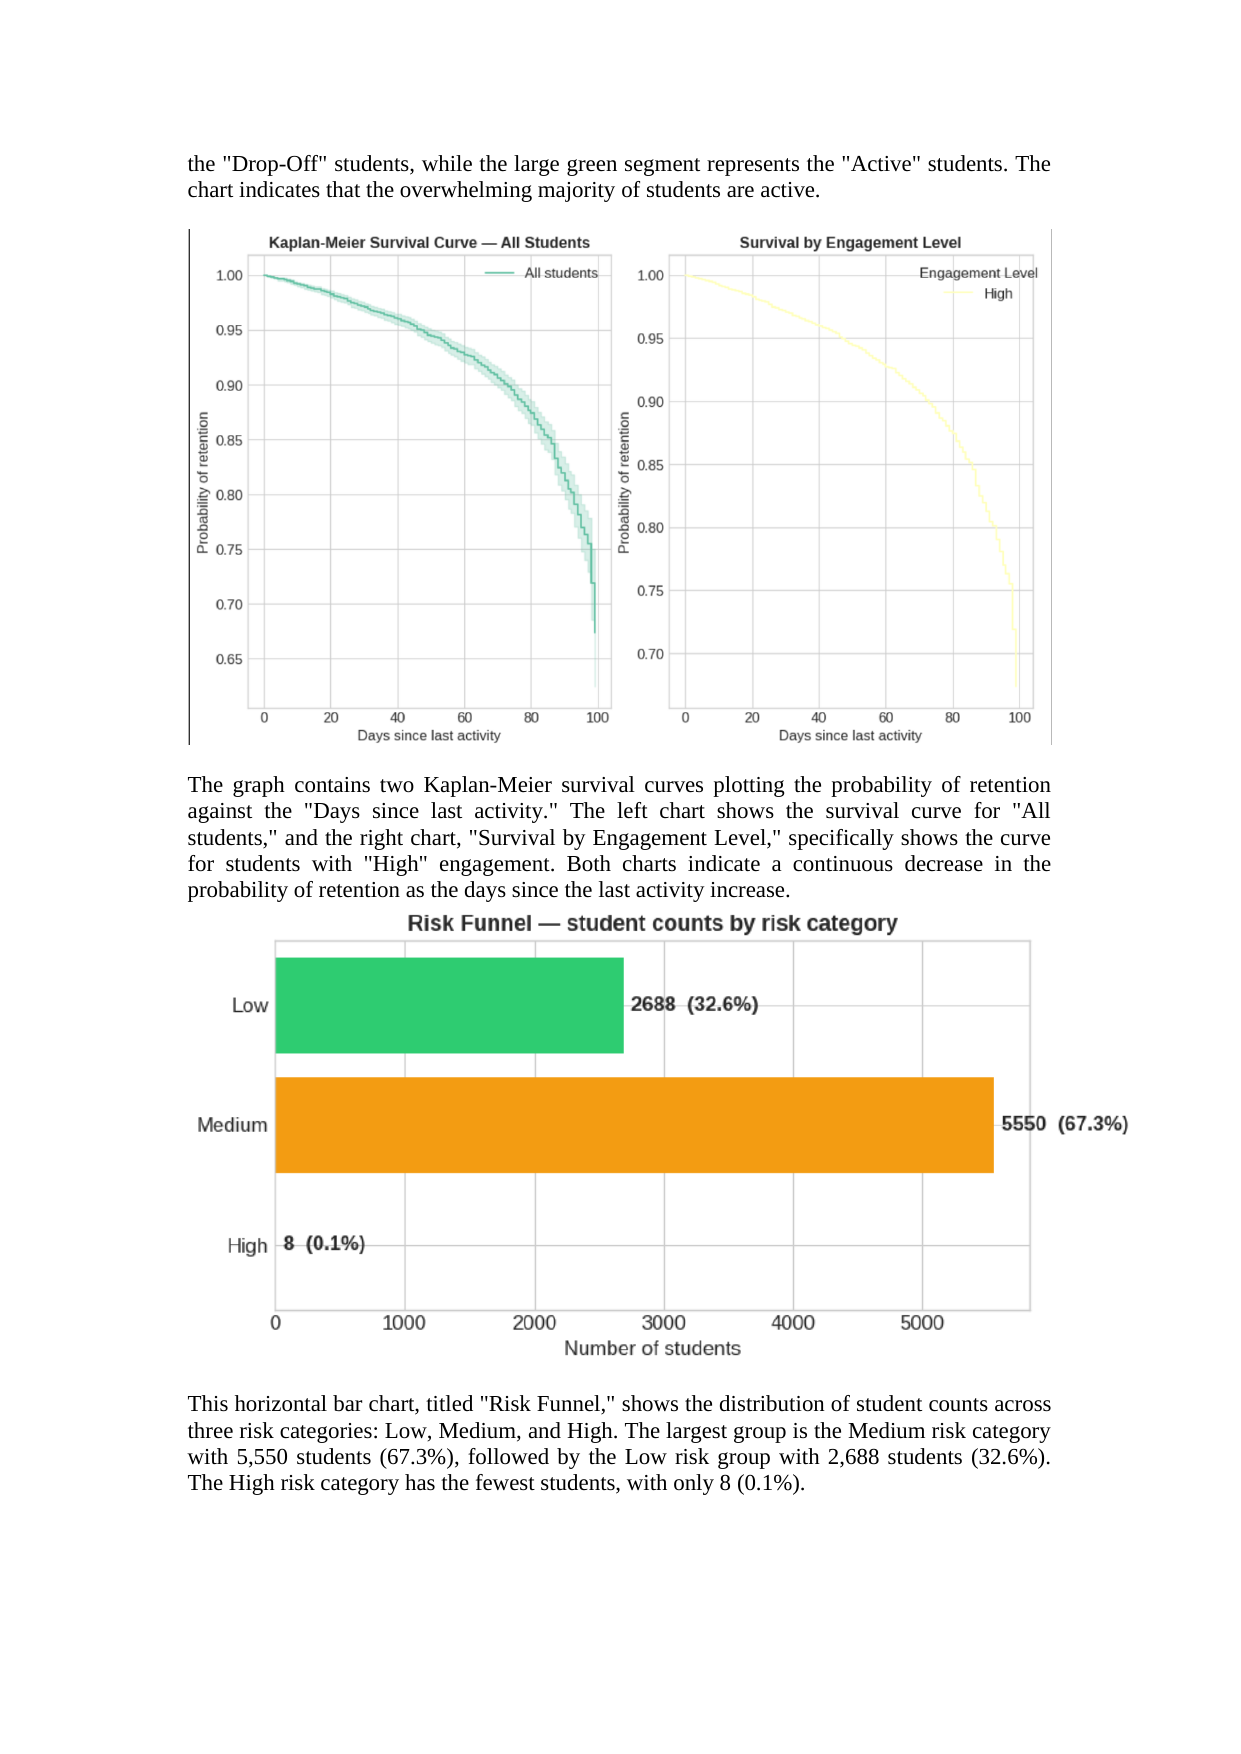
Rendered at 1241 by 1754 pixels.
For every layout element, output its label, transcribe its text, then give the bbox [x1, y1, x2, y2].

picture [187, 902, 1140, 1364]
picture [188, 229, 1052, 745]
list This horizontal bar chart, titled "Risk Funnel," shows the distribution of student counts across three risk categories: Low, Medium, and High. The largest group is the Medium risk category with 5,550 students (67.3%), followed by the Low risk group with 2,688 students (32.6%). The High risk category has the fewest students, with only 8 (0.1%). [187, 1390, 1053, 1496]
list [187, 150, 1053, 203]
list The graph contains two Kaplan-Meier survival curves plotting the probability of retention against the "Days since last activity." The left chart shows the survival curve for "All students," and the right chart, "Survival by Engagement Level," specifically shows the curve for students with "High" engagement. Both charts indicate a continuous decrease in the probability of retention as the days since the last activity increase. [187, 771, 1053, 902]
